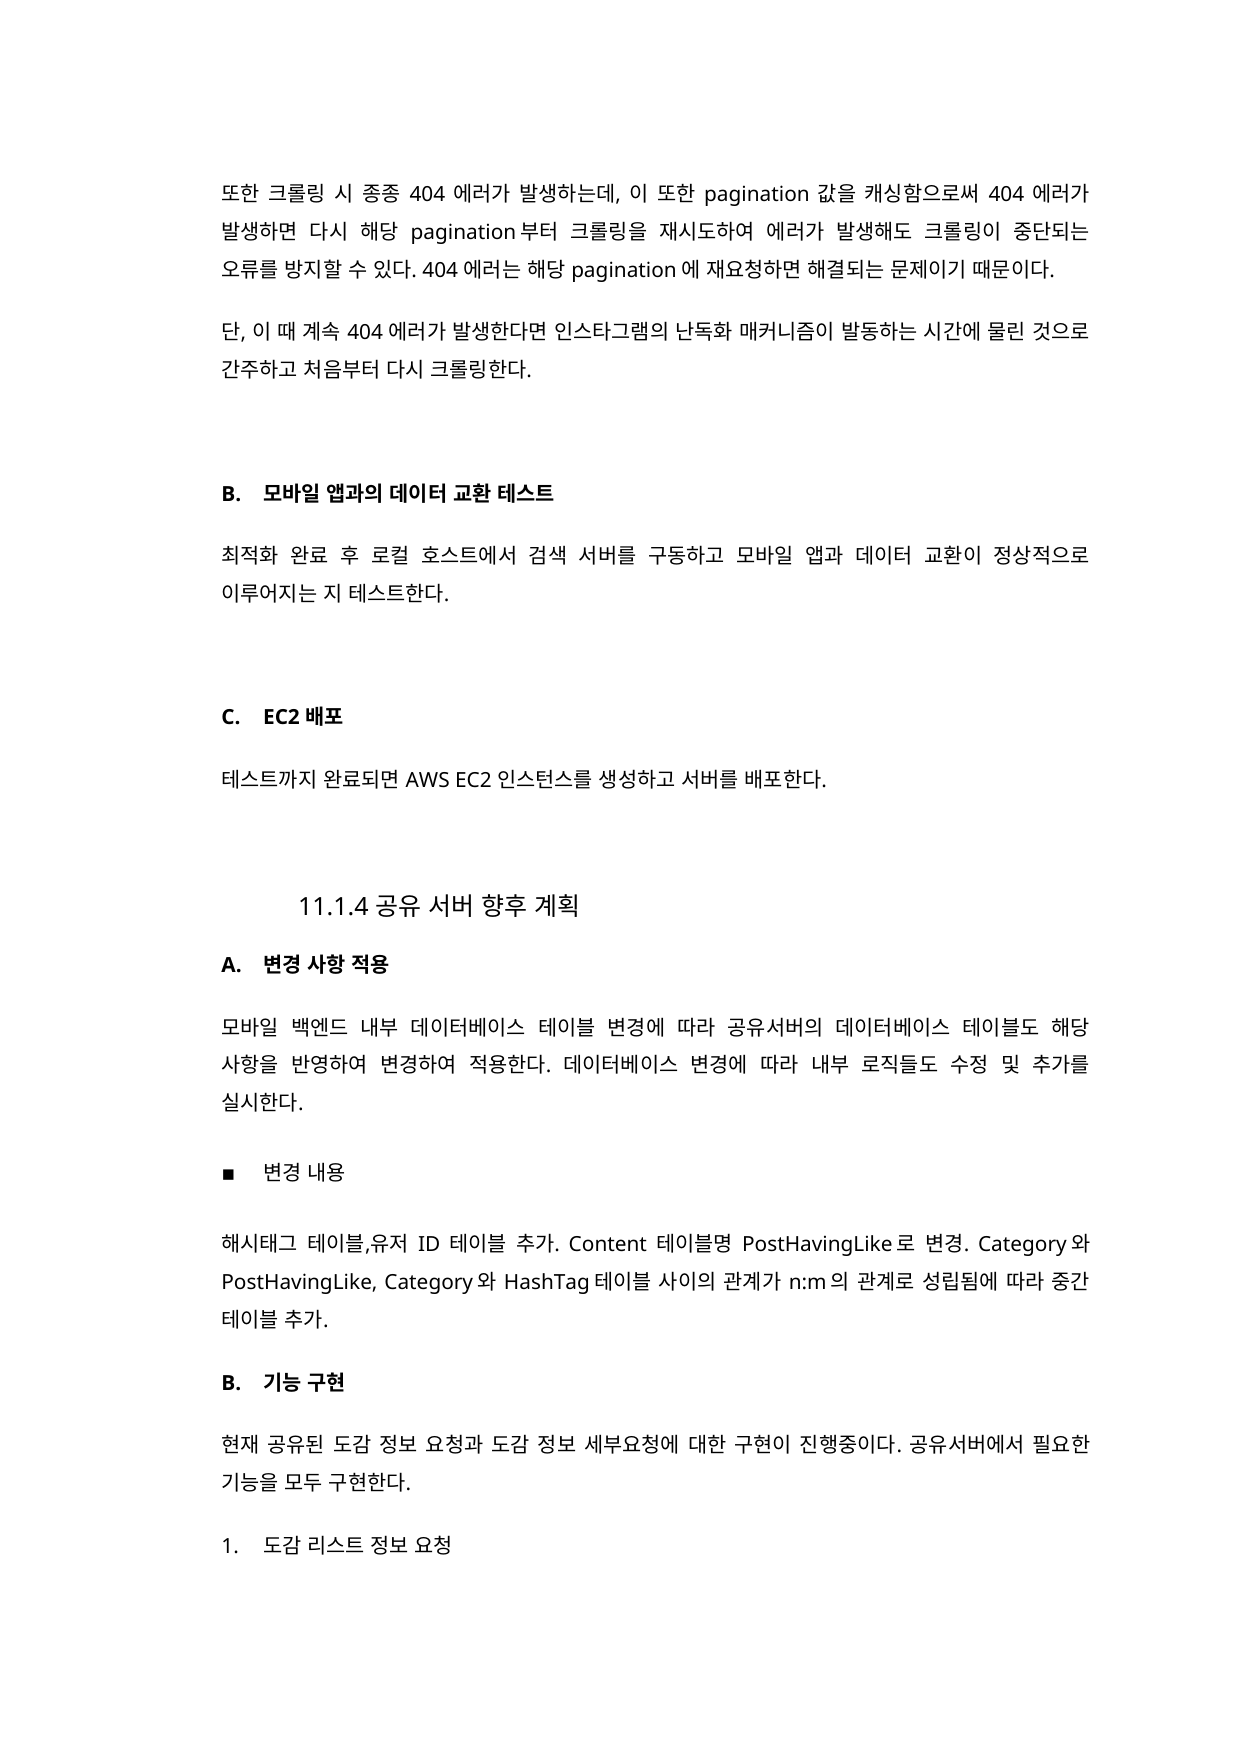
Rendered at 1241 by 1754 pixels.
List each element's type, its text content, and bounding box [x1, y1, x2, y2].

text 단, 이 때 계속 404 에러가 발생한다면 인스타그램의 난독화 매커니즘이 발동하는 시간에 물린 것으로 간주하고 처음부터 다시 크롤링한다. [221, 316, 1090, 384]
list 기능 구현 [221, 1366, 1090, 1396]
text 현재 공유된 도감 정보 요청과 도감 정보 세부요청에 대한 구현이 진행중이다. 공유서버에서 필요한 기능을 모두 구현한다. [221, 1429, 1090, 1497]
text 또한 크롤링 시 종종 404 에러가 발생하는데, 이 또한 pagination 값을 캐싱함으로써 404 에러가 발생하면 다시 해당 pagination부터 크롤링을 재시도하여 에러가 발생해도 크롤링이 중단되는 오류를 방지할 수 있다. 404 에러는 해당 pagination에 재요청하면 해결되는 문제이기 때문이다. [221, 177, 1090, 283]
text 모바일 백엔드 내부 데이터베이스 테이블 변경에 따라 공유서버의 데이터베이스 테이블도 해당 사항을 반영하여 변경하여 적용한다. 데이터베이스 변경에 따라 내부 로직들도 수정 및 추가를 실시한다. [221, 1011, 1090, 1117]
list 변경 사항 적용 [221, 948, 1090, 978]
list 모바일 앱과의 데이터 교환 테스트 [221, 477, 1090, 507]
list EC2 배포 [221, 701, 1090, 731]
text 해시태그 테이블,유저 ID 테이블 추가. Content 테이블명 PostHavingLike로 변경. Category와 PostHavingLike, Category와 HashTag테이블 사이의 관계가 n:m의 관계로 성립됨에 따라 중간 테이블 추가. [221, 1227, 1090, 1333]
text 테스트까지 완료되면 AWS EC2 인스턴스를 생성하고 서버를 배포한다. [221, 763, 1090, 794]
list 공유 서버 향후 계획 [298, 887, 1090, 923]
list 도감 리스트 정보 요청 [221, 1529, 1090, 1560]
list 변경 내용 [221, 1149, 1090, 1192]
text 최적화 완료 후 로컬 호스트에서 검색 서버를 구동하고 모바일 앱과 데이터 교환이 정상적으로 이루어지는 지 테스트한다. [221, 539, 1090, 608]
